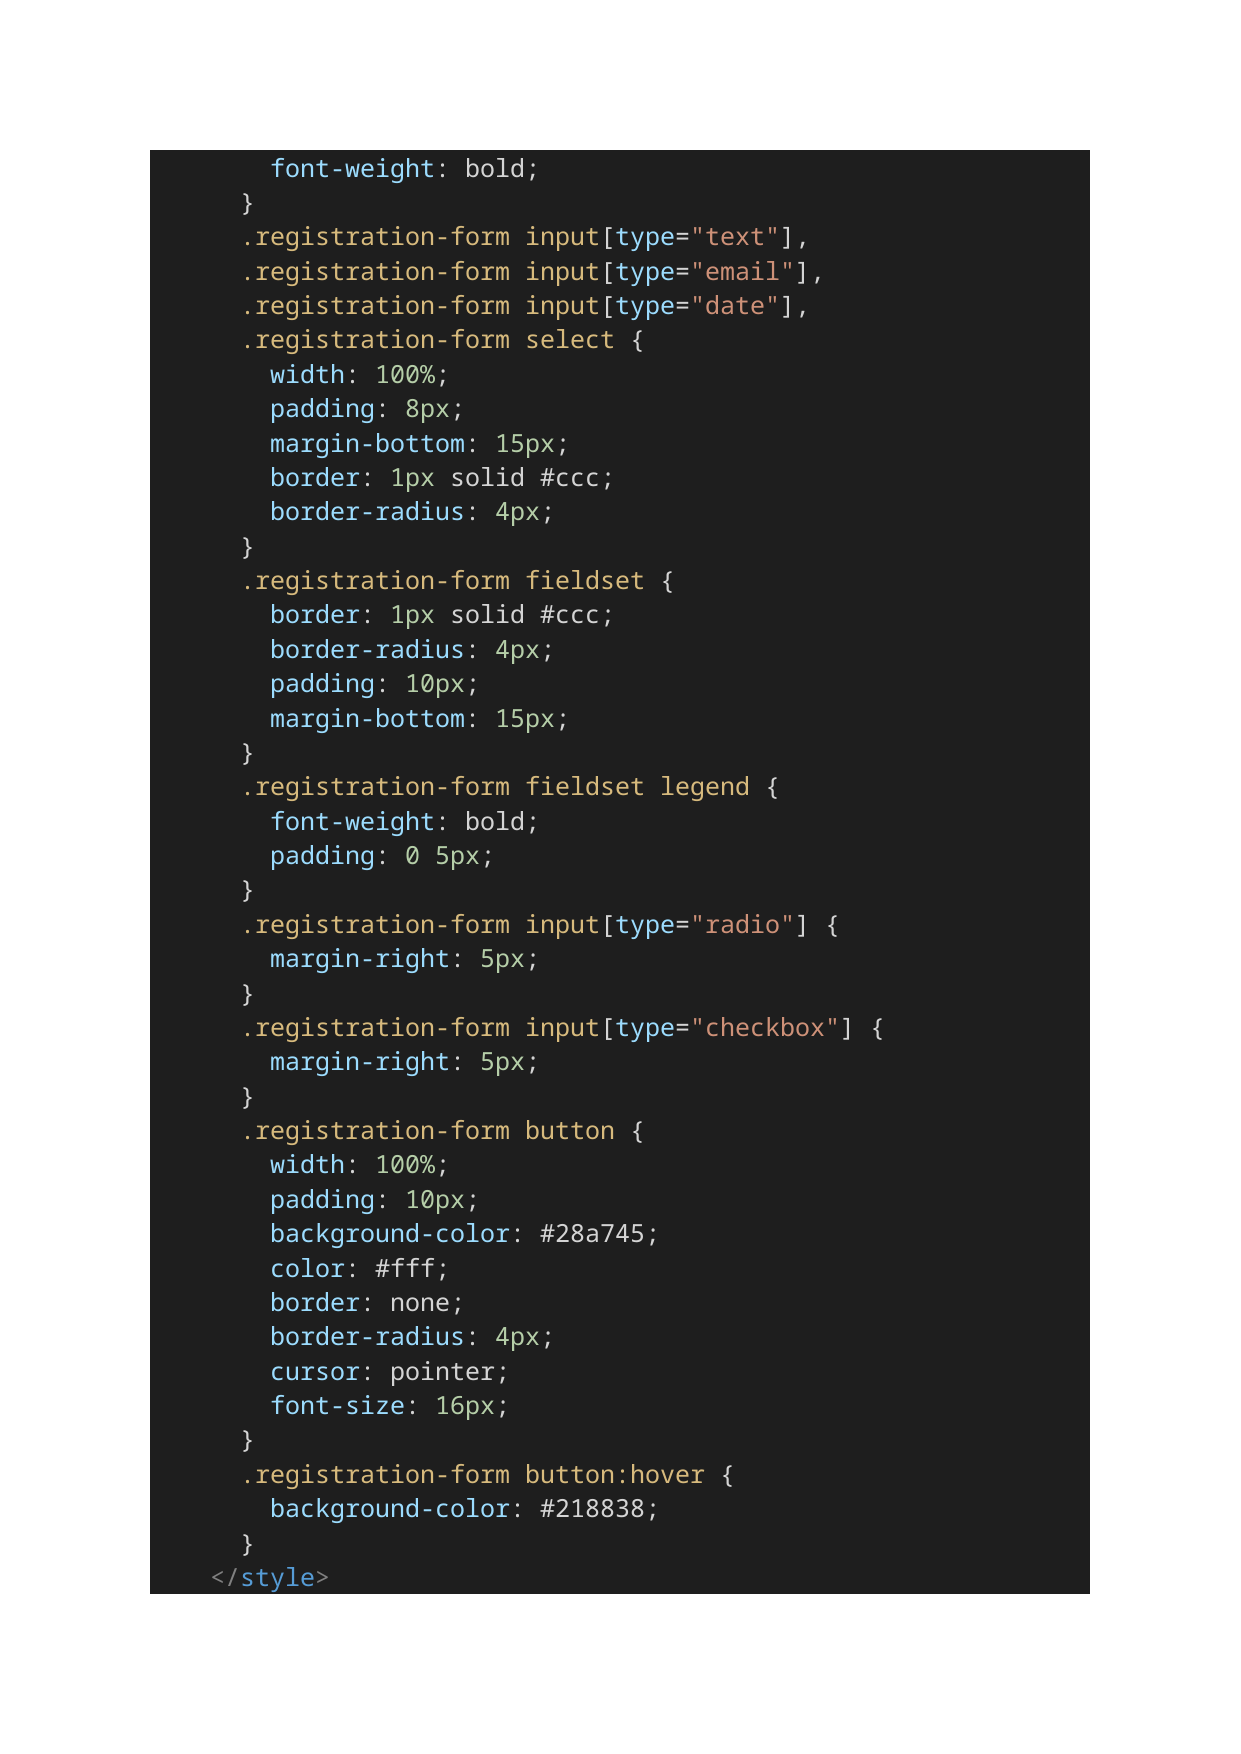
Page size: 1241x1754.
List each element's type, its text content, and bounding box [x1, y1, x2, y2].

text .registration-form input[type="radio"] { [150, 906, 1090, 941]
text width: 100%; [150, 356, 1090, 391]
text .registration-form input[type="email"], [150, 253, 1090, 287]
text .registration-form button { [150, 1112, 1090, 1147]
text background-color: #28a745; [150, 1216, 1090, 1250]
text } [150, 184, 1090, 219]
text padding: 0 5px; [150, 837, 1090, 872]
text padding: 10px; [150, 666, 1090, 700]
text } [150, 975, 1090, 1009]
text background-color: #218838; [150, 1491, 1090, 1525]
text } [150, 1078, 1090, 1112]
text font-weight: bold; [150, 150, 1090, 184]
text .registration-form input[type="text"], [150, 219, 1090, 253]
text .registration-form button:hover { [150, 1456, 1090, 1491]
text border: 1px solid #ccc; [150, 459, 1090, 494]
text .registration-form input[type="date"], [150, 287, 1090, 322]
text font-weight: bold; [150, 803, 1090, 837]
text border-radius: 4px; [150, 631, 1090, 666]
text border: 1px solid #ccc; [150, 597, 1090, 631]
text </style> [150, 1559, 1090, 1594]
text padding: 8px; [150, 391, 1090, 425]
text margin-right: 5px; [150, 941, 1090, 975]
text } [150, 734, 1090, 769]
text margin-bottom: 15px; [150, 425, 1090, 459]
text font-size: 16px; [150, 1387, 1090, 1422]
text width: 100%; [150, 1147, 1090, 1181]
text padding: 10px; [150, 1181, 1090, 1216]
text } [150, 1525, 1090, 1559]
text } [150, 528, 1090, 562]
text .registration-form fieldset legend { [150, 769, 1090, 803]
text } [150, 1422, 1090, 1456]
text cursor: pointer; [150, 1353, 1090, 1387]
text margin-bottom: 15px; [150, 700, 1090, 734]
text margin-right: 5px; [150, 1044, 1090, 1078]
text border: none; [150, 1284, 1090, 1319]
text border-radius: 4px; [150, 1319, 1090, 1353]
text border-radius: 4px; [150, 494, 1090, 528]
text } [150, 872, 1090, 906]
text color: #fff; [150, 1250, 1090, 1284]
text .registration-form input[type="checkbox"] { [150, 1009, 1090, 1044]
text .registration-form fieldset { [150, 562, 1090, 597]
text .registration-form select { [150, 322, 1090, 356]
